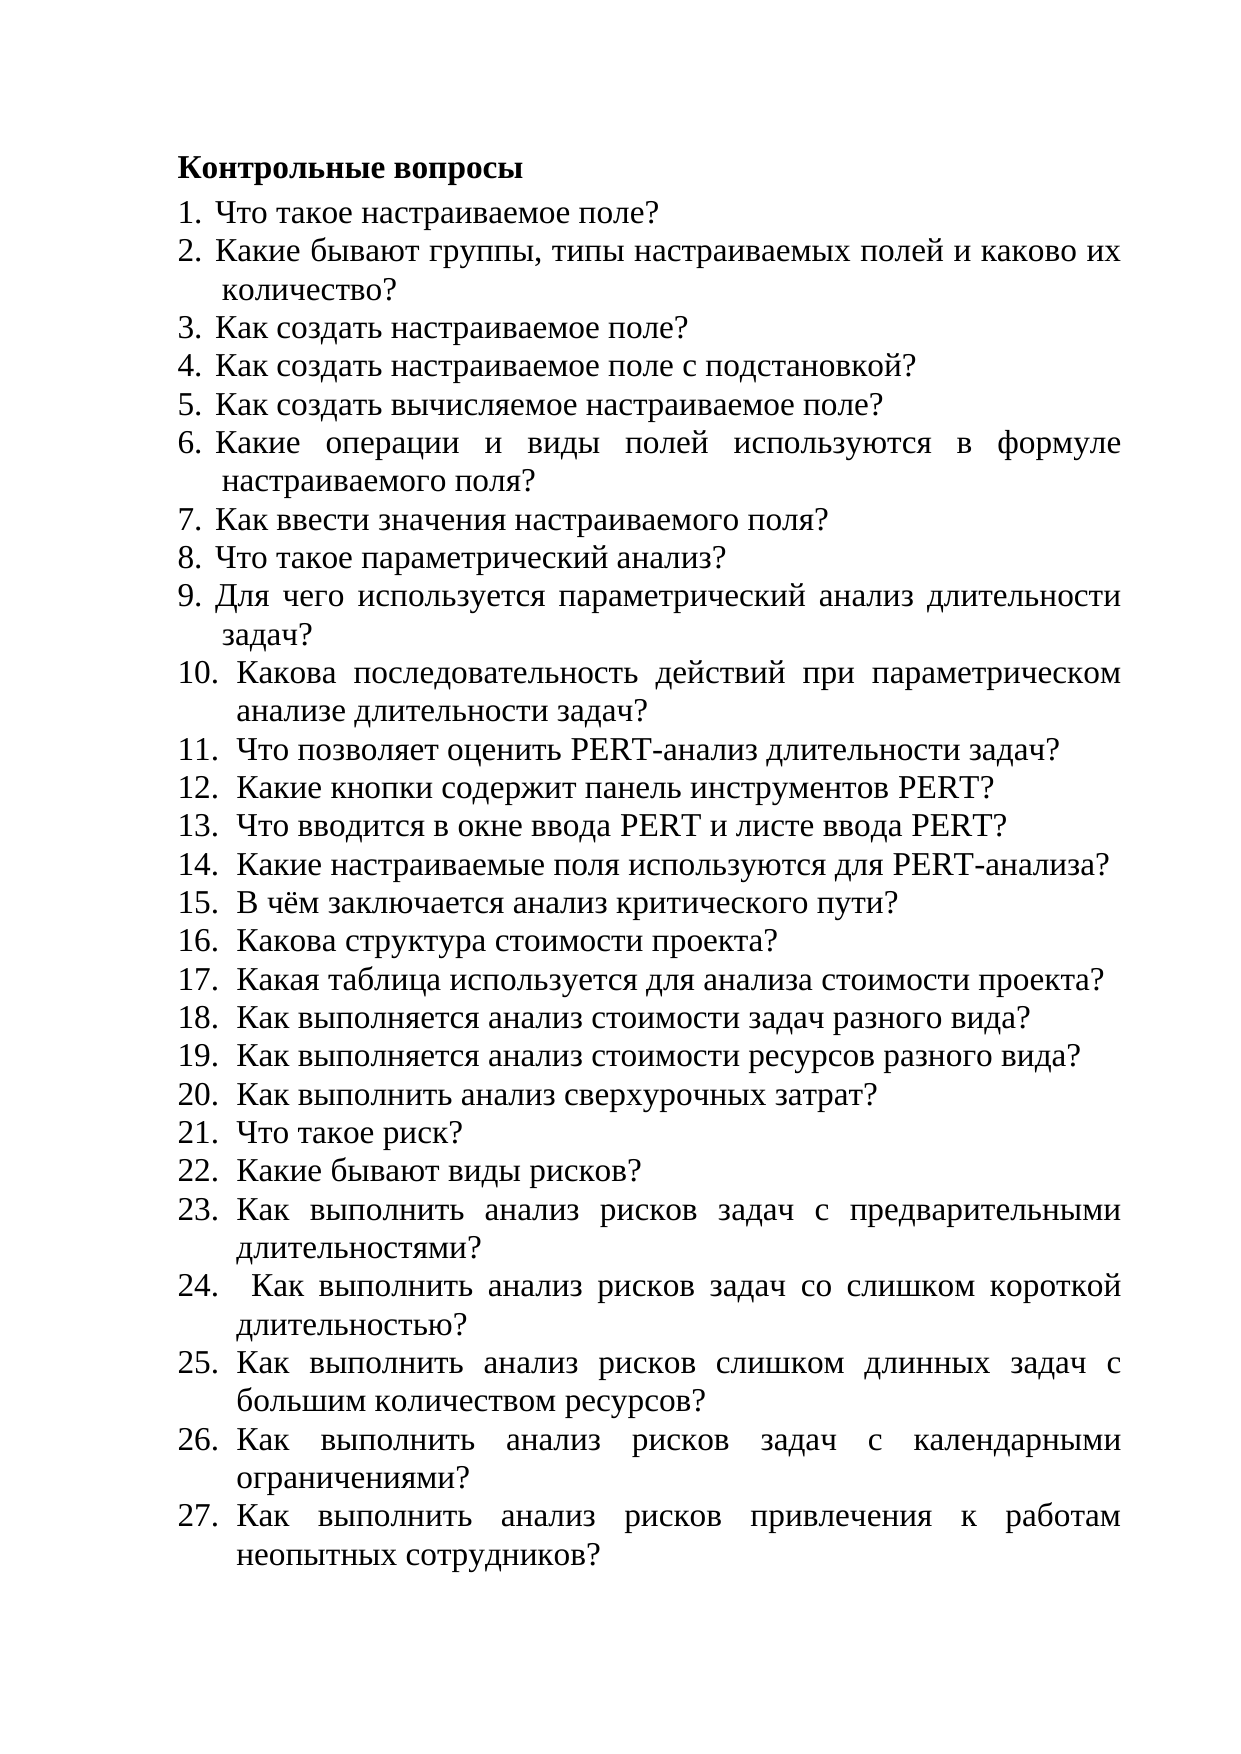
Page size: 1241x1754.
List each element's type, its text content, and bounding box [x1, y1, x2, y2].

list Что вводится в окне ввода PERT и листе ввода PERT? [177, 806, 1122, 844]
list Какие бывают группы, типы настраиваемых полей и каково их количество? [177, 231, 1122, 307]
list В чём заключается анализ критического пути? [177, 882, 1122, 921]
list Какова структура стоимости проекта? [177, 921, 1122, 959]
list Что такое параметрический анализ? [177, 537, 1122, 576]
list Что такое риск? [177, 1112, 1122, 1151]
list Какие настраиваемые поля используются для PERT-анализа? [177, 844, 1122, 882]
list Как создать настраиваемое поле с подстановкой? [177, 346, 1122, 384]
list Как выполняется анализ стоимости задач разного вида? [177, 997, 1122, 1036]
list Что позволяет оценить PERT-анализ длительности задач? [177, 729, 1122, 767]
list Как выполнить анализ рисков задач с календарными ограничениями? [177, 1419, 1122, 1496]
list Как ввести значения настраиваемого поля? [177, 499, 1122, 537]
subtitle Контрольные вопросы [177, 148, 1122, 186]
list Как выполнить анализ рисков слишком длинных задач с большим количеством ресурсов? [177, 1342, 1122, 1419]
list Как выполняется анализ стоимости ресурсов разного вида? [177, 1036, 1122, 1074]
list Как выполнить анализ сверхурочных затрат? [177, 1074, 1122, 1112]
list Какова последовательность действий при параметрическом анализе длительности задач? [177, 652, 1122, 729]
list Как выполнить анализ рисков задач с предварительными длительностями? [177, 1189, 1122, 1266]
list Какая таблица используется для анализа стоимости проекта? [177, 959, 1122, 997]
list Как создать вычисляемое настраиваемое поле? [177, 384, 1122, 422]
list Как выполнить анализ рисков задач со слишком короткой длительностью? [177, 1266, 1122, 1342]
list Какие операции и виды полей используются в формуле настраиваемого поля? [177, 422, 1122, 499]
list Какие кнопки содержит панель инструментов PERT? [177, 767, 1122, 806]
list Как выполнить анализ рисков привлечения к работам неопытных сотрудников? [177, 1496, 1122, 1572]
list Что такое настраиваемое поле? [177, 192, 1122, 231]
list Какие бывают виды рисков? [177, 1151, 1122, 1189]
list Как создать настраиваемое поле? [177, 307, 1122, 346]
list Для чего используется параметрический анализ длительности задач? [177, 576, 1122, 652]
